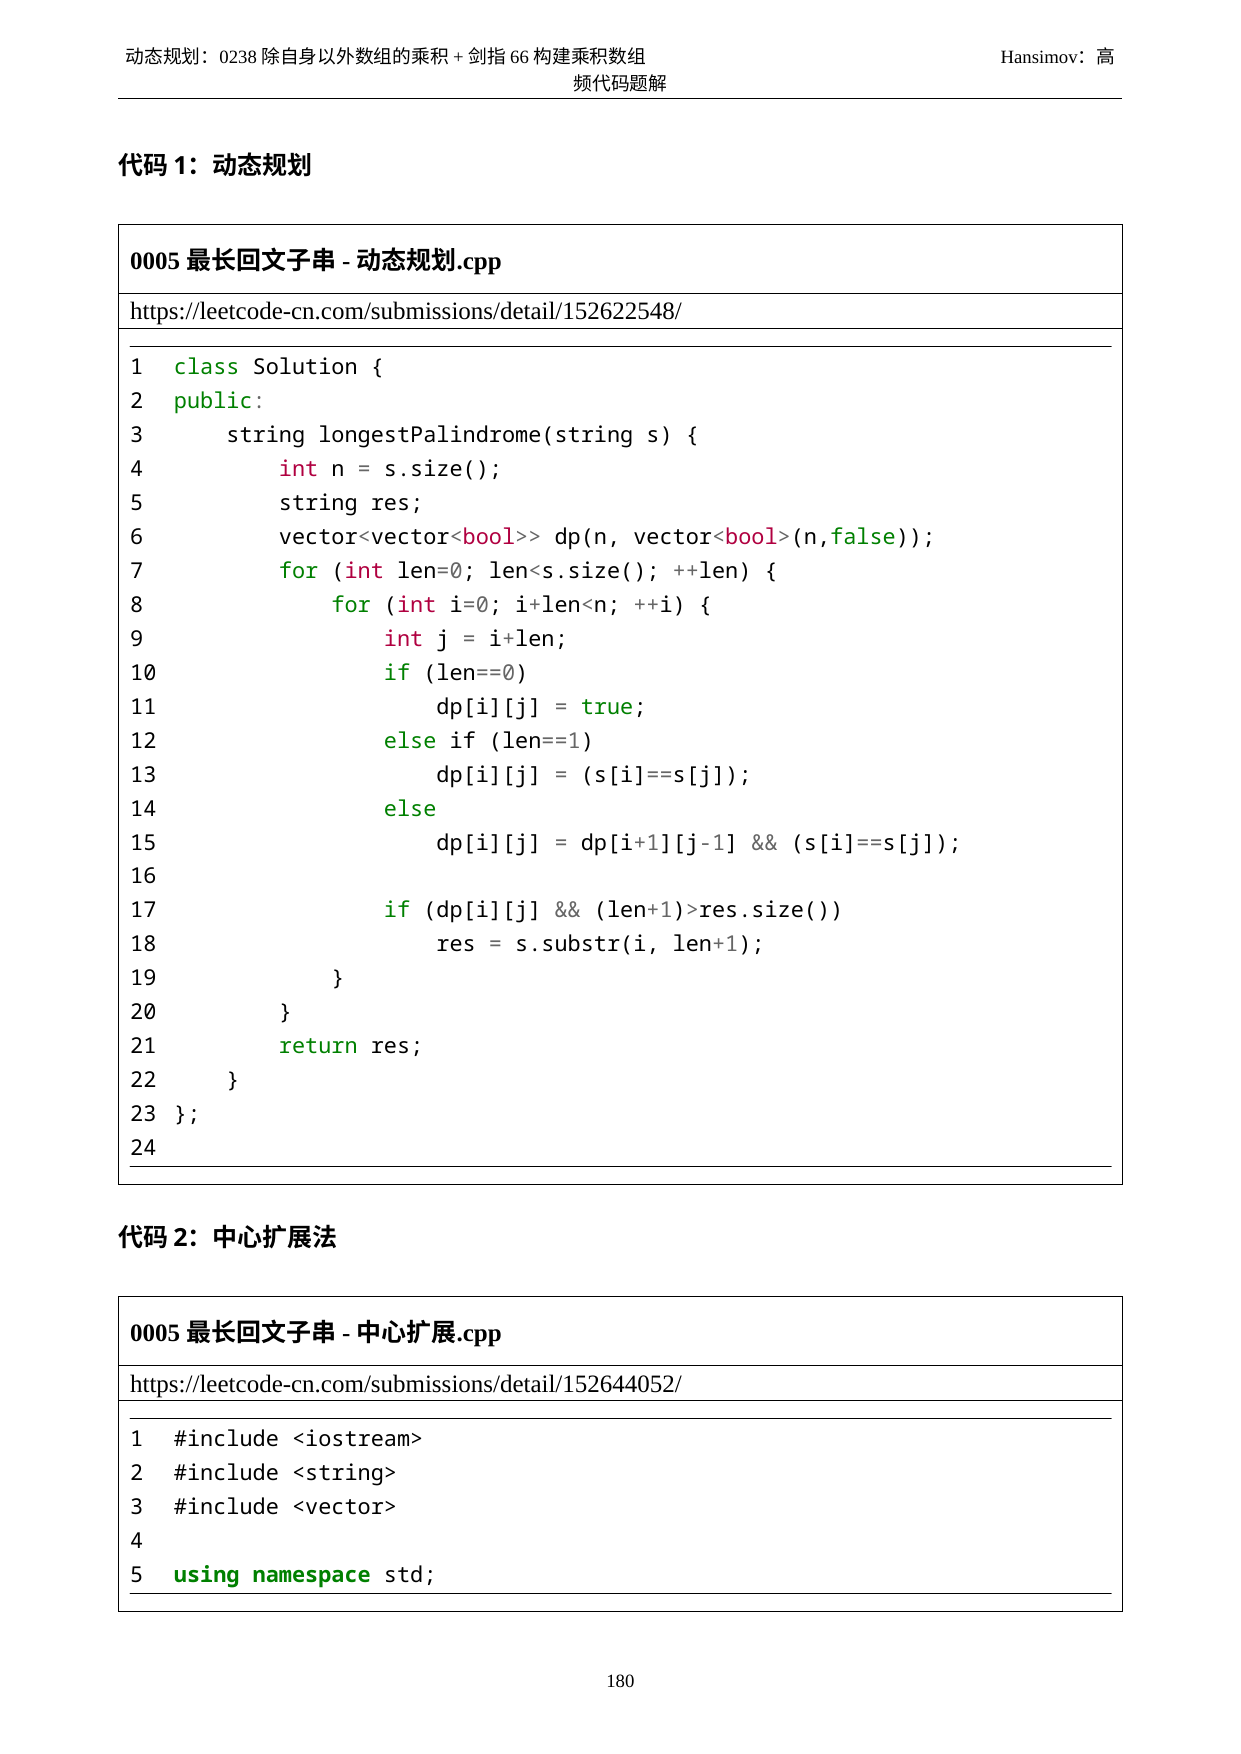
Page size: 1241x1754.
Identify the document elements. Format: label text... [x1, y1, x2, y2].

subtitle 代码2：中心扩展法 [118, 1202, 1097, 1270]
subtitle 代码1：动态规划 [118, 130, 1097, 198]
table_header 0005 最长回文子串 - 动态规划.cpp [119, 225, 1122, 293]
table_header 0005 最长回文子串 - 中心扩展.cpp [119, 1297, 1122, 1365]
table_cell class Solution { public: string longestPalindrome(string s) { int n = s.size(); string res; vector<vector<bool>> dp(n, vector<bool>(n,false)); for (int len=0; len<s.size(); ++len) { for (int i=0; i+len<n; ++i) { int j = i+len; if (len==0) dp[i][j] = true; else if (len==1) dp[i][j] = (s[i]==s[j]); else dp[i][j] = dp[i+1][j-1] && (s[i]==s[j]); if (dp[i][j] && (len+1)>res.size()) res = s.substr(i, len+1); } } return res; } }; [119, 329, 1122, 1184]
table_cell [119, 1401, 1122, 1611]
table_cell https://leetcode-cn.com/submissions/detail/152644052/ [119, 1366, 1122, 1400]
table_cell https://leetcode-cn.com/submissions/detail/152622548/ [119, 294, 1122, 328]
